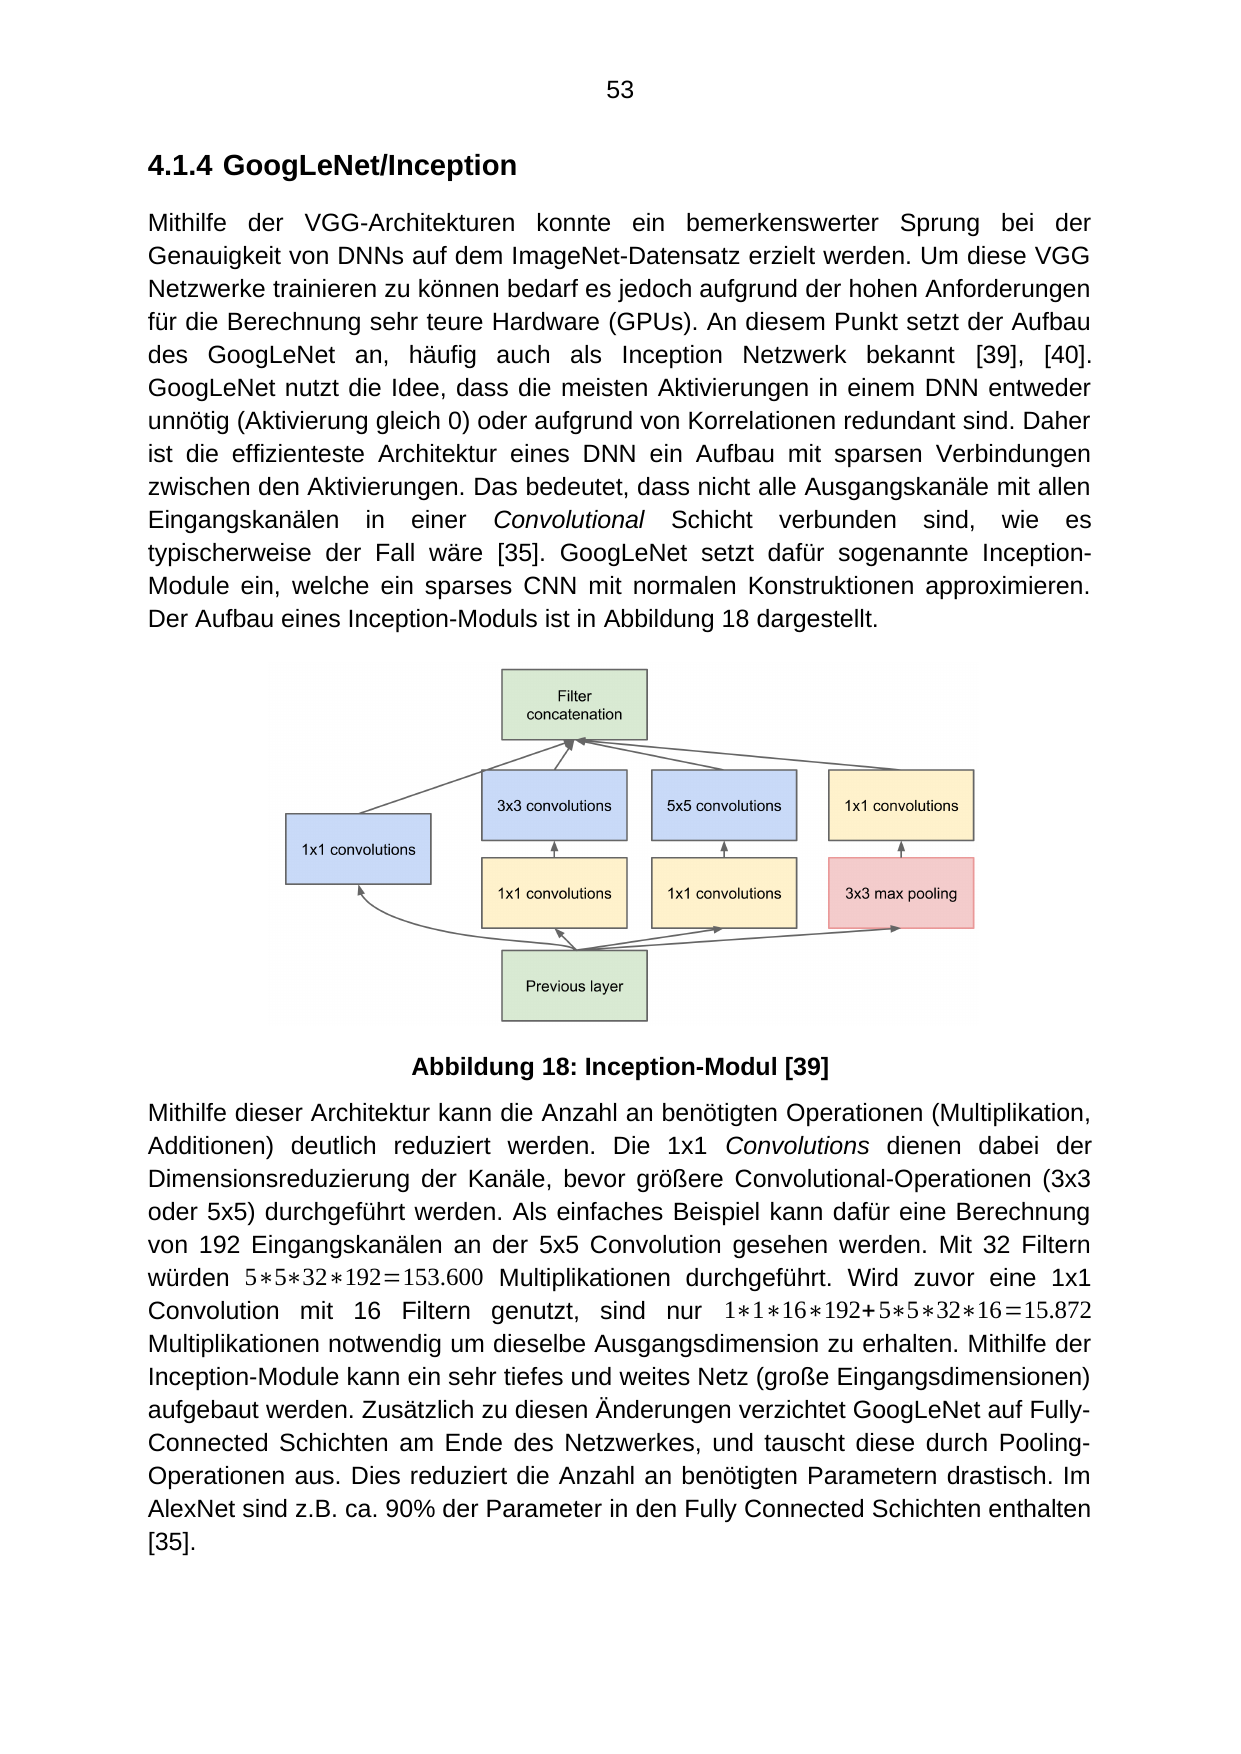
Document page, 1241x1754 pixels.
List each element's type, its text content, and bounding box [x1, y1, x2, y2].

subtitle GoogLeNet/Inception [148, 148, 1092, 181]
picture [267, 662, 979, 1026]
text Abbildung 18: Inception-Modul [148, 1052, 1092, 1081]
text Mithilfe dieser Architektur kann die Anzahl an benötigten Operationen (Multiplikation, Additionen) deutlich reduziert werden. Die 1x1 Convolutions dienen dabei der Dimensionsreduzierung der Kanäle, bevor größere Convolutional-Operationen (3x3 oder 5x5) durchgeführt werden. Als einfaches Beispiel kann dafür eine Berechnung von 192 Eingangskanälen an der 5x5 Convolution gesehen werden. Mit 32 Filtern würden Multiplikationen durchgeführt. Wird zuvor eine 1x1 Convolution mit 16 Filtern genutzt, sind nur Multiplikationen notwendig um dieselbe Ausgangsdimension zu erhalten. Mithilfe der Inception-Module kann ein sehr tiefes und weites Netz (große Eingangsdimensionen) aufgebaut werden. Zusätzlich zu diesen Änderungen verzichtet GoogLeNet auf Fully-Connected Schichten am Ende des Netzwerkes, und tauscht diese durch Pooling-Operationen aus. Dies reduziert die Anzahl an benötigten Parametern drastisch. Im AlexNet sind z.B. ca. 90% der Parameter in den Fully Connected Schichten enthalten. [148, 1098, 1092, 1556]
text Mithilfe der VGG-Architekturen konnte ein bemerkenswerter Sprung bei der Genauigkeit von DNNs auf dem ImageNet-Datensatz erzielt werden. Um diese VGG Netzwerke trainieren zu können bedarf es jedoch aufgrund der hohen Anforderungen für die Berechnung sehr teure Hardware (GPUs). An diesem Punkt setzt der Aufbau des GoogLeNet an, häufig auch als Inception Netzwerk bekannt,. GoogLeNet nutzt die Idee, dass die meisten Aktivierungen in einem DNN entweder unnötig (Aktivierung gleich 0) oder aufgrund von Korrelationen redundant sind. Daher ist die effizienteste Architektur eines DNN ein Aufbau mit sparsen Verbindungen zwischen den Aktivierungen. Das bedeutet, dass nicht alle Ausgangskanäle mit allen Eingangskanälen in einer Convolutional Schicht verbunden sind, wie es typischerweise der Fall wäre. GoogLeNet setzt dafür sogenannte Inception-Module ein, welche ein sparses CNN mit normalen Konstruktionen approximieren. Der Aufbau eines Inception-Moduls ist in Abbildung 18 dargestellt. [148, 208, 1092, 633]
